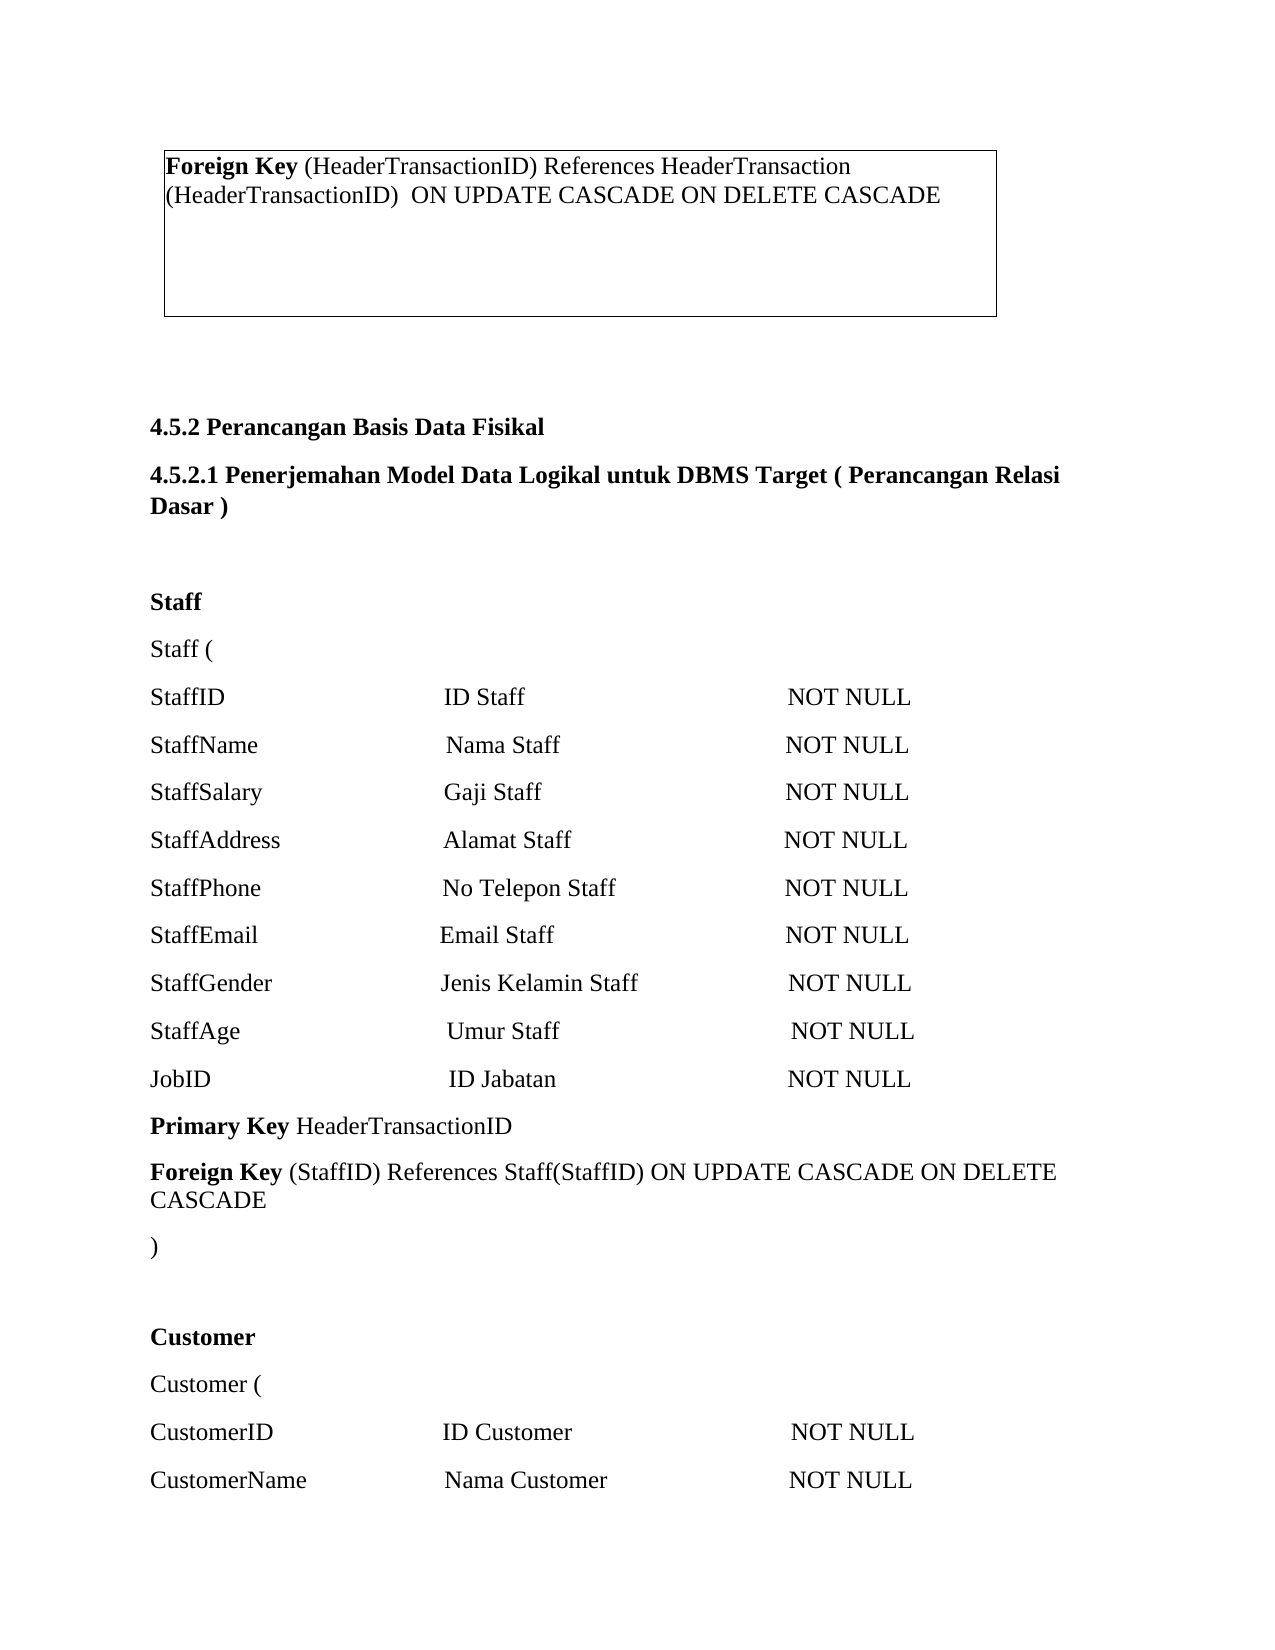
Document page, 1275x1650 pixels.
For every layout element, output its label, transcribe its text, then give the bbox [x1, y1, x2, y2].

text 4.5.2 Perancangan Basis Data Fisikal [150, 412, 1125, 441]
text Customer [150, 1322, 1125, 1351]
text CustomerID ID Customer NOT NULL [150, 1417, 1125, 1446]
text ) [150, 1231, 1125, 1260]
text JobID ID Jabatan NOT NULL [150, 1064, 1125, 1092]
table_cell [165, 151, 996, 316]
text CustomerName Nama Customer NOT NULL [150, 1465, 1125, 1494]
text StaffGender Jenis Kelamin Staff NOT NULL [150, 968, 1125, 997]
text Staff ( [150, 634, 1125, 663]
text StaffSalary Gaji Staff NOT NULL [150, 777, 1125, 806]
text StaffPhone No Telepon Staff NOT NULL [150, 873, 1125, 902]
text 4.5.2.1 Penerjemahan Model Data Logikal untuk DBMS Target ( Perancangan Relasi Dasar ) [150, 460, 1125, 520]
text StaffAge Umur Staff NOT NULL [150, 1016, 1125, 1045]
text Foreign Key (StaffID) References Staff(StaffID) ON UPDATE CASCADE ON DELETE CASCADE [150, 1157, 1125, 1214]
text StaffAddress Alamat Staff NOT NULL [150, 825, 1125, 854]
text Primary Key HeaderTransactionID [150, 1111, 1125, 1140]
text StaffEmail Email Staff NOT NULL [150, 921, 1125, 949]
text StaffID ID Staff NOT NULL [150, 682, 1125, 711]
text Staff [150, 587, 1125, 615]
text StaffName Nama Staff NOT NULL [150, 730, 1125, 758]
text Customer ( [150, 1369, 1125, 1398]
